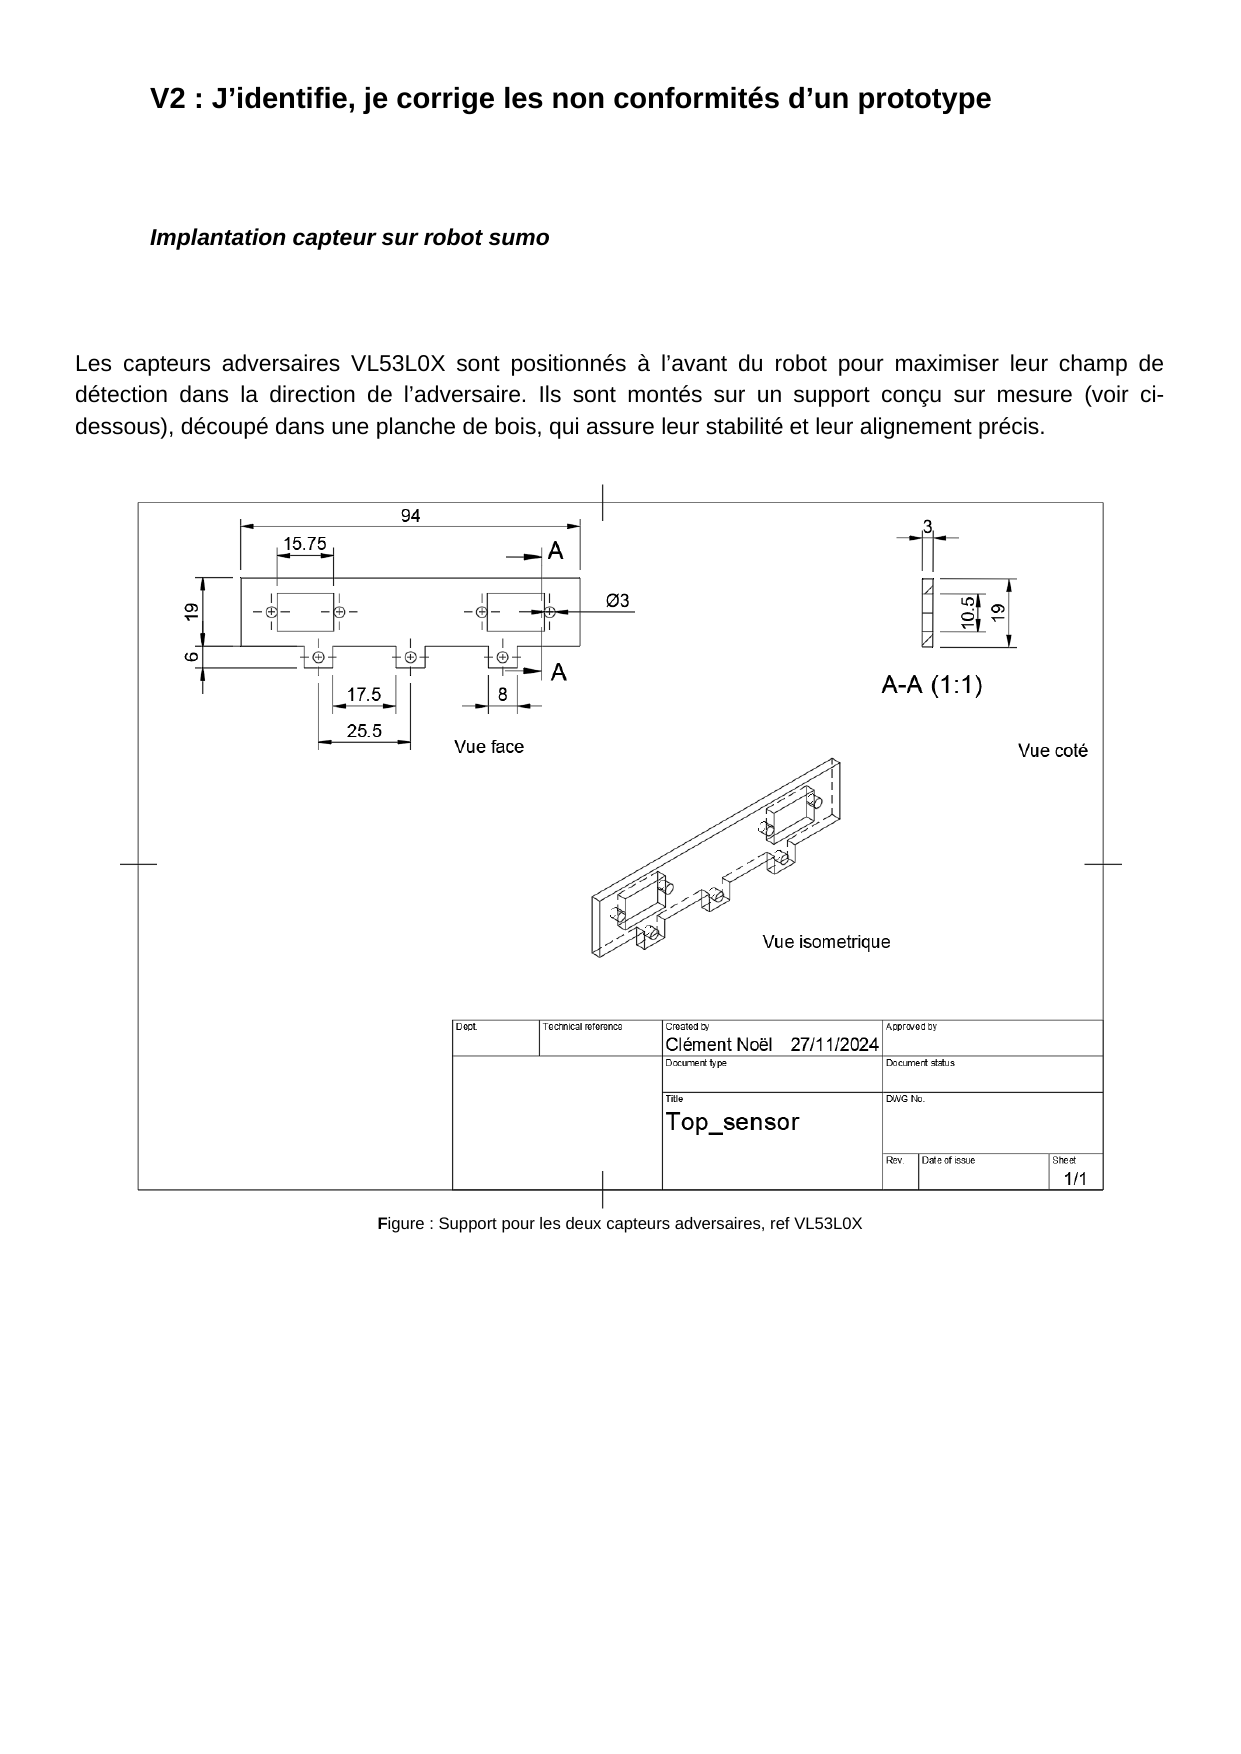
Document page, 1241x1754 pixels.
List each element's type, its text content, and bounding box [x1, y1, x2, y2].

text Les capteurs adversaires VL53L0X sont positionnés à l’avant du robot pour maximiser leur champ de détection dans la direction de l’adversaire. Ils sont montés sur un support conçu sur mesure (voir ci-dessous), découpé dans une planche de bois, qui assure leur stabilité et leur alignement précis. [75, 349, 1165, 439]
subtitle Implantation capteur sur robot sumo [150, 224, 1165, 251]
text Figure : Support pour les deux capteurs adversaires, ref VL53L0X [75, 1214, 1165, 1233]
picture [117, 478, 1123, 1209]
subtitle V2 : J’identifie, je corrige les non conformités d’un prototype [150, 81, 1165, 114]
